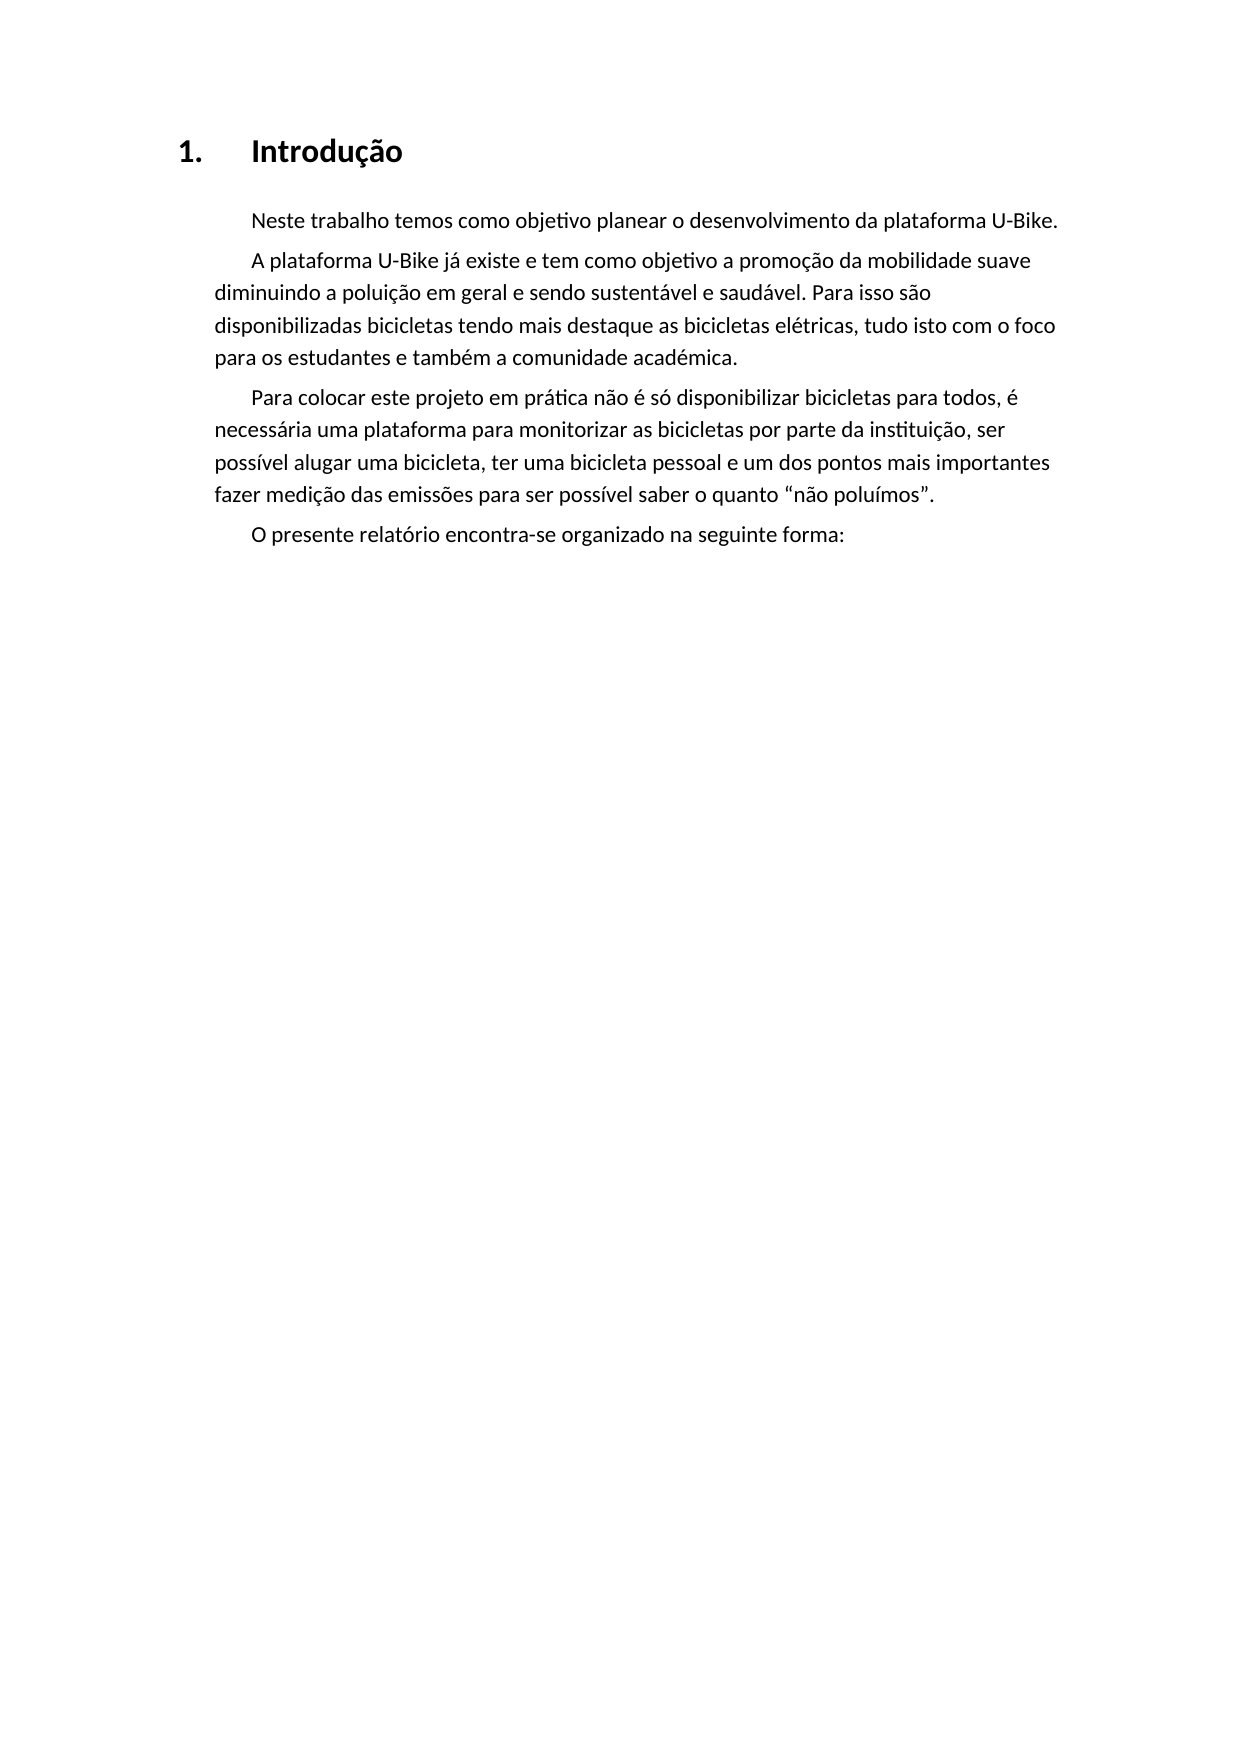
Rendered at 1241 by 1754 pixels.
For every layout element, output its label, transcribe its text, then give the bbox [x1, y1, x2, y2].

text O presente relatório encontra-se organizado na seguinte forma: [177, 521, 1063, 548]
text A plataforma U-Bike já existe e tem como objetivo a promoção da mobilidade suave diminuindo a poluição em geral e sendo sustentável e saudável. Para isso são disponibilizadas bicicletas tendo mais destaque as bicicletas elétricas, tudo isto com o foco para os estudantes e também a comunidade académica. [214, 246, 1063, 371]
text Neste trabalho temos como objetivo planear o desenvolvimento da plataforma U-Bike. [214, 206, 1063, 234]
text Para colocar este projeto em prática não é só disponibilizar bicicletas para todos, é necessária uma plataforma para monitorizar as bicicletas por parte da instituição, ser possível alugar uma bicicleta, ter uma bicicleta pessoal e um dos pontos mais importantes fazer medição das emissões para ser possível saber o quanto “não poluímos”. [214, 383, 1063, 508]
subtitle Introdução [177, 130, 1063, 171]
